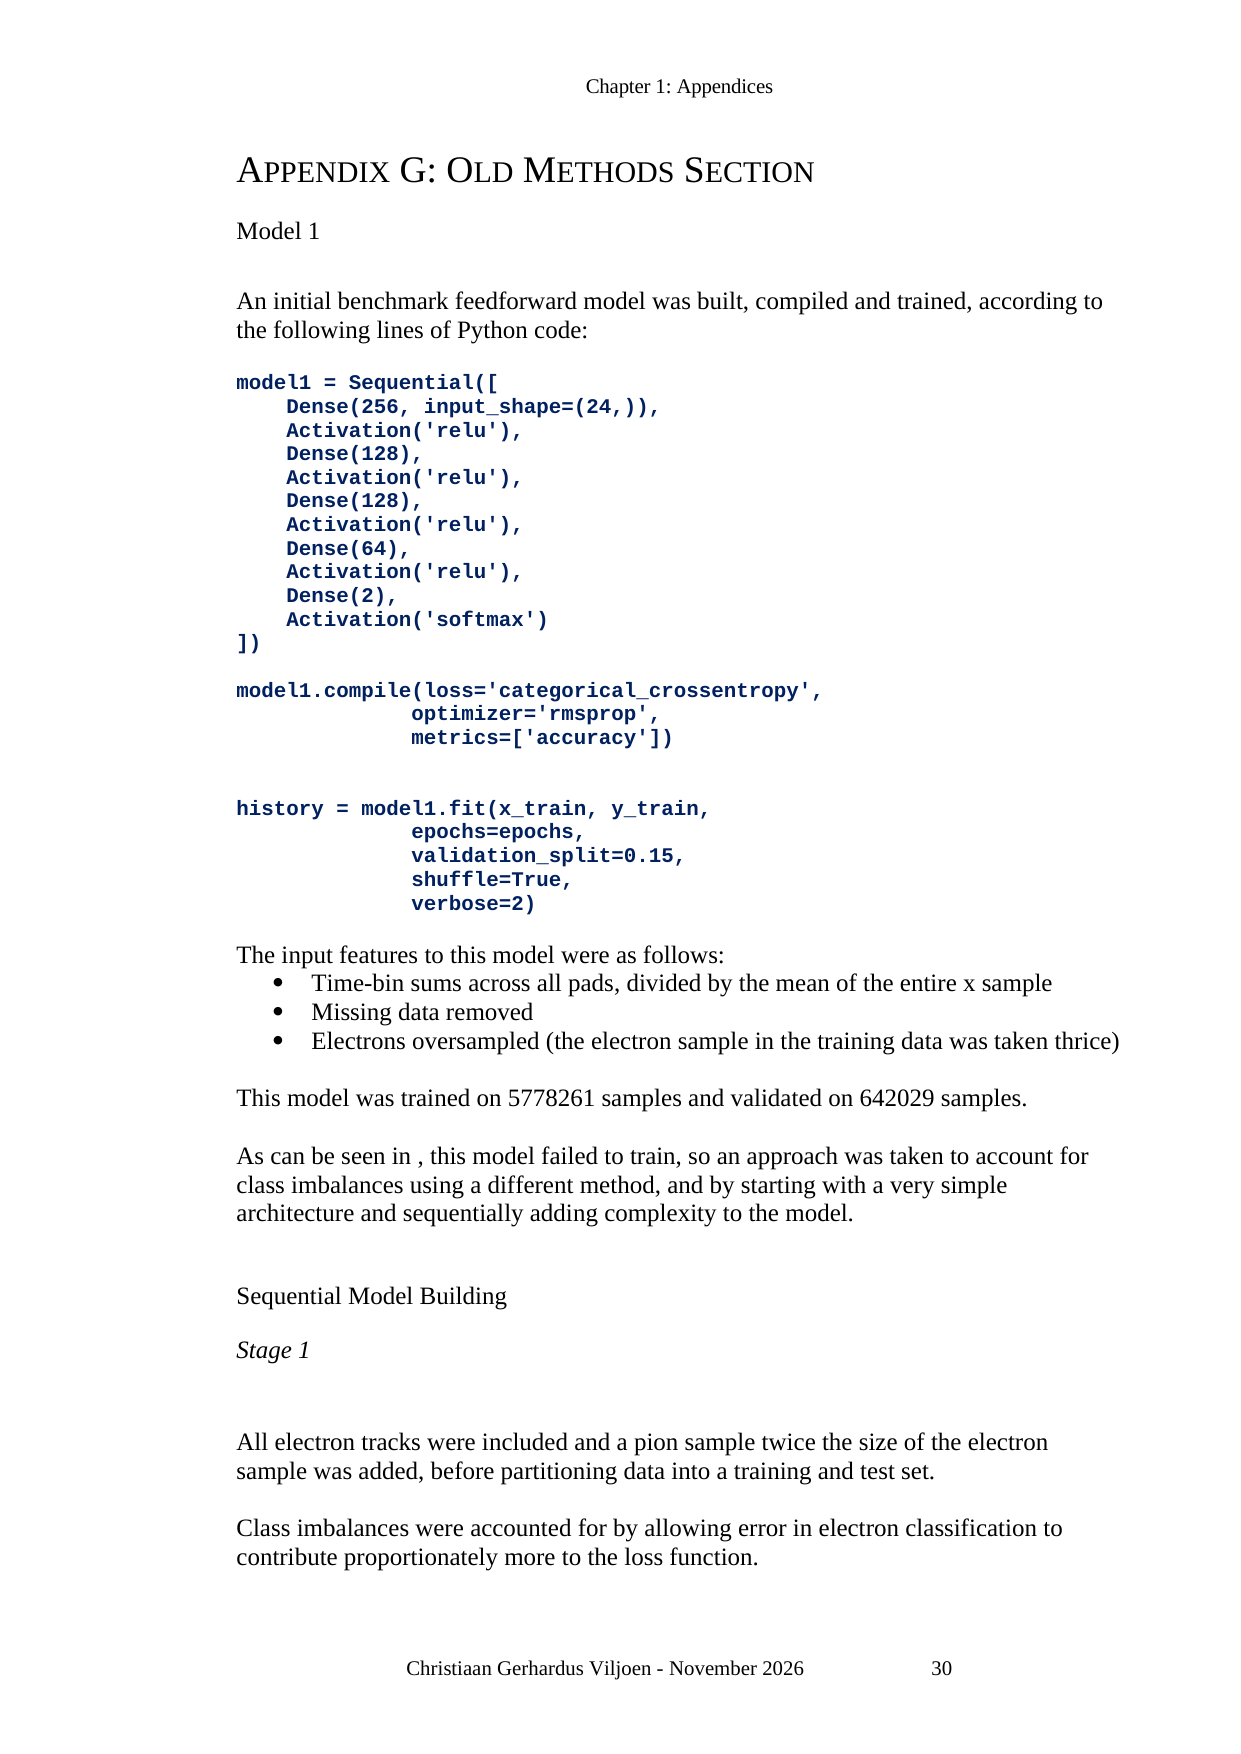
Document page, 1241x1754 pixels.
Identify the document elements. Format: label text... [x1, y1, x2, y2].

text Dense(256, input_shape=(24,)), [236, 396, 1122, 419]
text An initial benchmark feedforward model was built, compiled and trained, according to the following lines of Python code: [236, 286, 1122, 343]
text history = model1.fit(x_train, y_train, [236, 798, 1122, 822]
text This model was trained on 5778261 samples and validated on 642029 samples. [236, 1083, 1122, 1112]
text Activation('relu'), [236, 514, 1122, 538]
text Dense(128), [236, 443, 1122, 467]
text verbose=2) [236, 892, 1122, 916]
text shuffle=True, [236, 869, 1122, 892]
subtitle Sequential Model Building [236, 1281, 1122, 1310]
text As can be seen in 0, this model failed to train, so an approach was taken to account for class imbalances using a different method, and by starting with a very simple architecture and sequentially adding complexity to the model. [236, 1141, 1122, 1227]
text Activation('softmax') [236, 609, 1122, 632]
subtitle Model 1 [236, 216, 1122, 245]
text model1.compile(loss='categorical_crossentropy', [236, 680, 1122, 703]
text optimizer='rmsprop', [236, 703, 1122, 727]
text model1 = Sequential([ [236, 372, 1122, 396]
list Missing data removed [274, 997, 1122, 1026]
text Dense(128), [236, 491, 1122, 514]
text Class imbalances were accounted for by allowing error in electron classification to contribute proportionately more to the loss function. [236, 1513, 1122, 1571]
subtitle Appendix G: Old Methods Section [236, 148, 1122, 191]
text All electron tracks were included and a pion sample twice the size of the electron sample was added, before partitioning data into a training and test set. [236, 1427, 1122, 1485]
text Dense(64), [236, 538, 1122, 561]
text Dense(2), [236, 585, 1122, 609]
text Activation('relu'), [236, 419, 1122, 443]
subtitle Stage 1 [236, 1335, 1122, 1363]
text ]) [236, 632, 1122, 656]
list Time-bin sums across all pads, divided by the mean of the entire x sample [274, 968, 1122, 997]
text metrics=['accuracy']) [236, 727, 1122, 751]
text validation_split=0.15, [236, 845, 1122, 869]
text Activation('relu'), [236, 467, 1122, 491]
text Activation('relu'), [236, 561, 1122, 585]
list Electrons oversampled (the electron sample in the training data was taken thrice) [274, 1026, 1122, 1055]
text epochs=epochs, [236, 822, 1122, 845]
text The input features to this model were as follows: [236, 940, 1122, 968]
